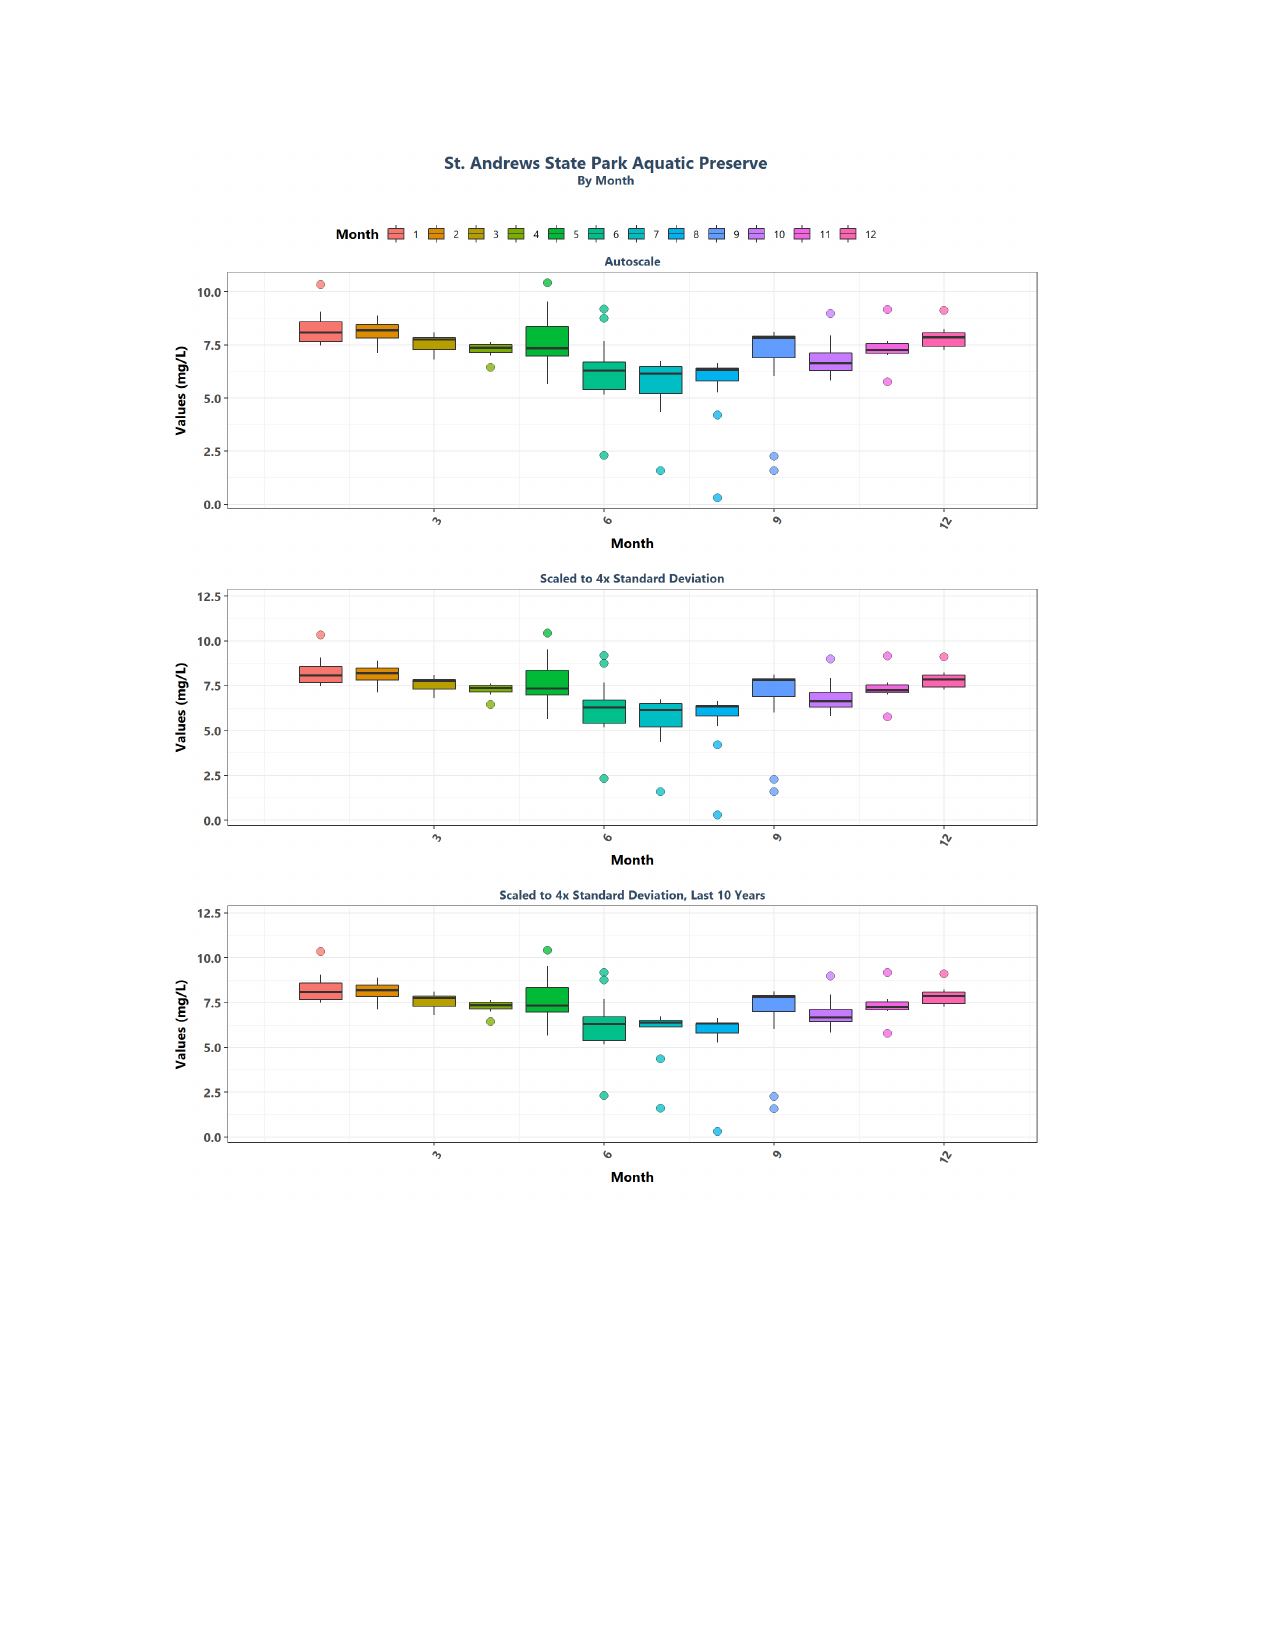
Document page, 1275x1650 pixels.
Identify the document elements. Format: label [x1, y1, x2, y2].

picture [168, 150, 1044, 1200]
